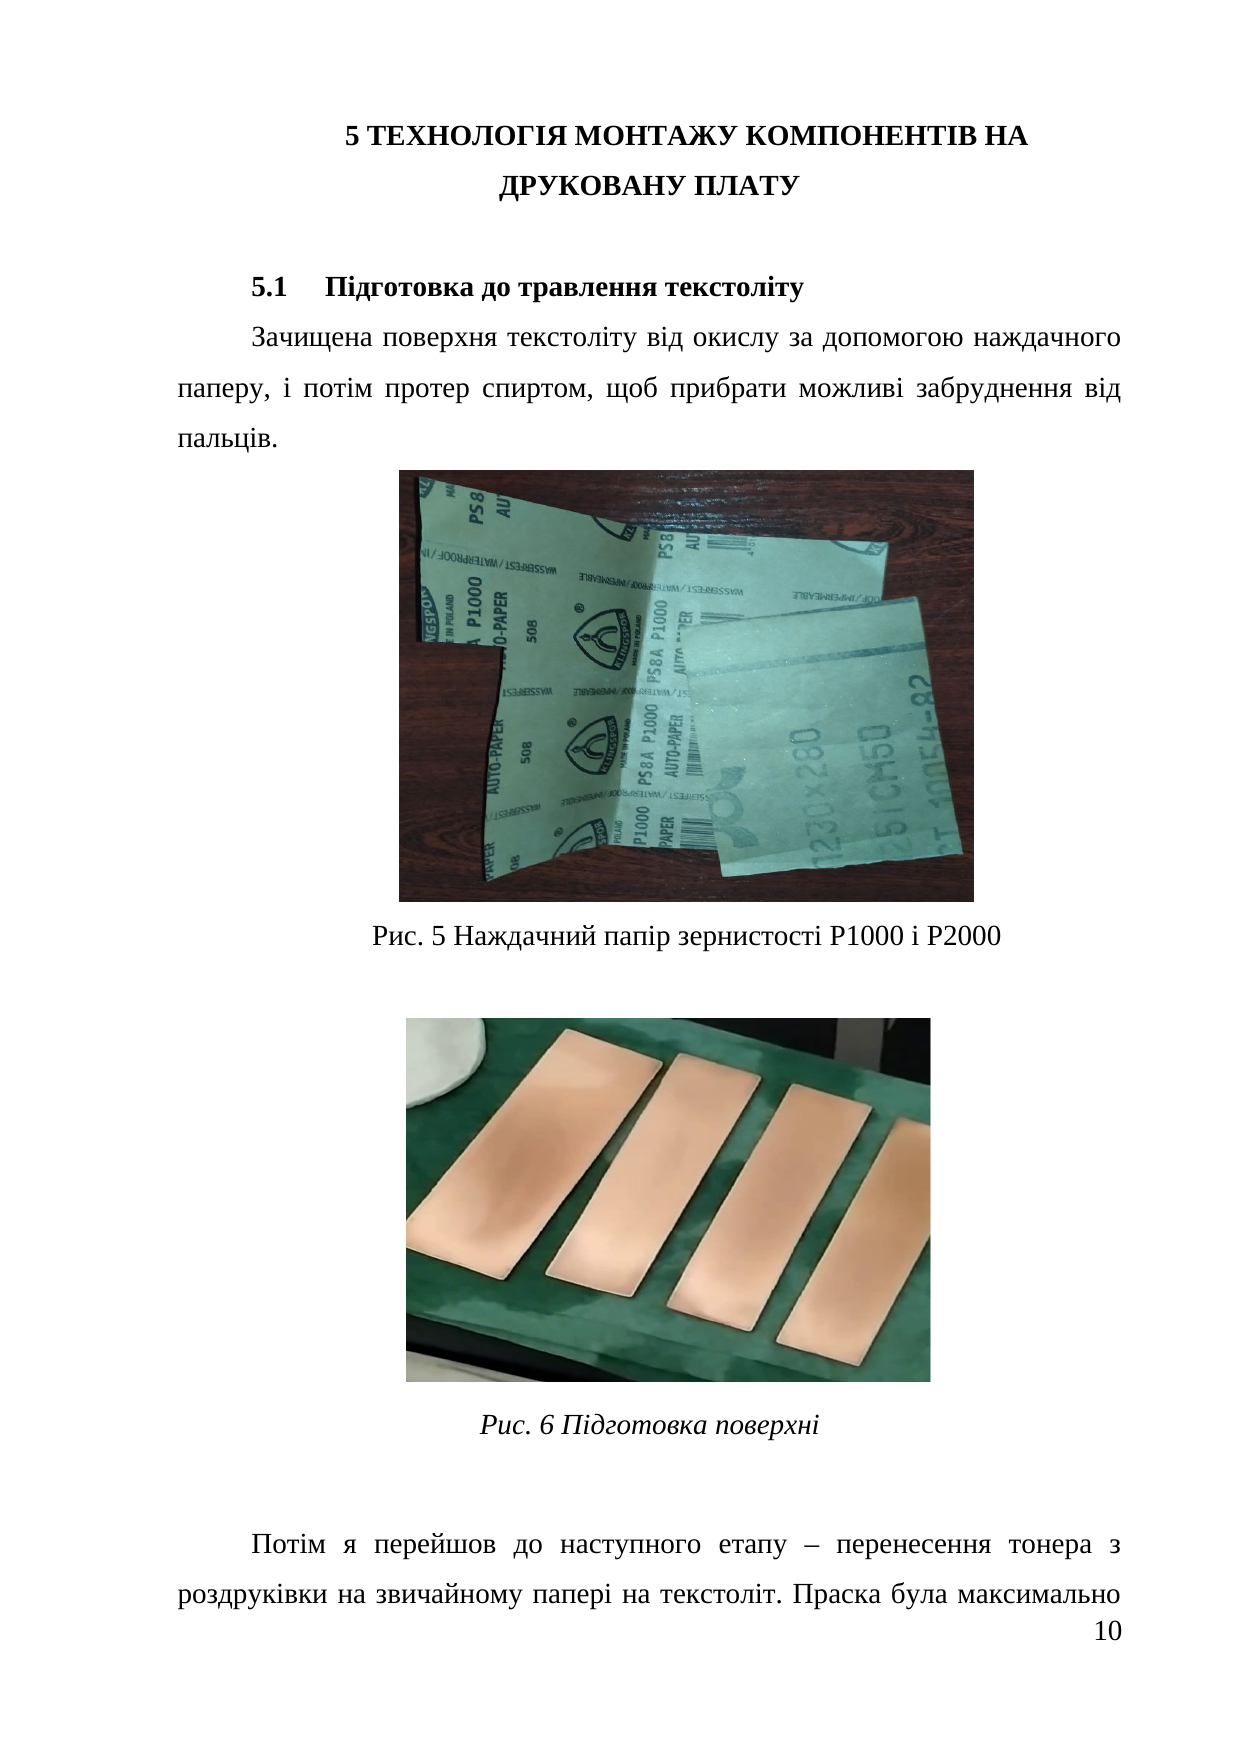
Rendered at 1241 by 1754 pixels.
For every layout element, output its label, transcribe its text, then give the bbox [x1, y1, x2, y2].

text Зачищена поверхня текстоліту від окислу за допомогою наждачного паперу, і потім протер спиртом, щоб прибрати можливі забруднення від пальців. [177, 319, 1122, 453]
text Рис. 6 Підготовка поверхні [177, 1407, 1122, 1441]
text 5 ТЕХНОЛОГІЯ МОНТАЖУ КОМПОНЕНТІВ НА ДРУКОВАНУ ПЛАТУ [177, 118, 1122, 202]
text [177, 1526, 1122, 1610]
text 5.1 Підготовка до травлення текстоліту [177, 269, 1122, 303]
picture [406, 1018, 931, 1382]
picture [399, 470, 974, 902]
